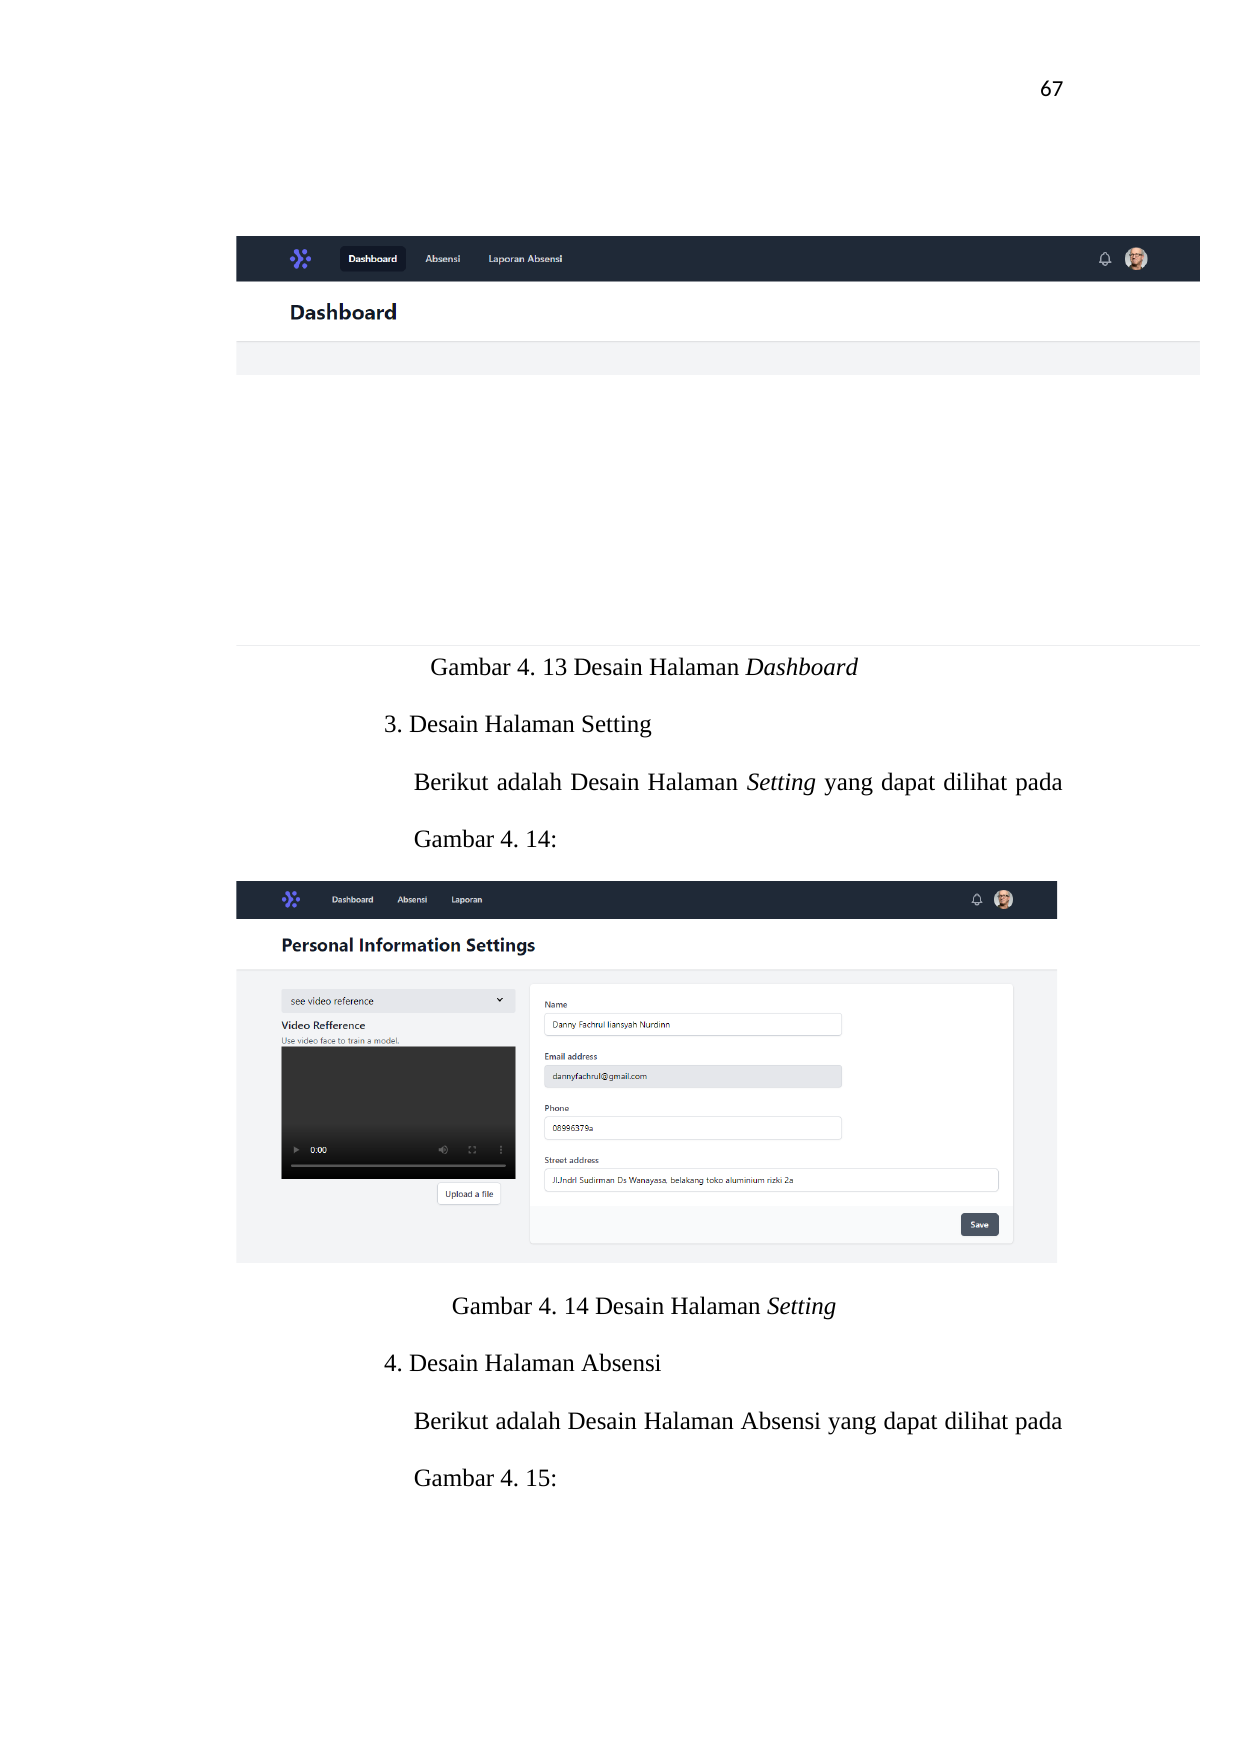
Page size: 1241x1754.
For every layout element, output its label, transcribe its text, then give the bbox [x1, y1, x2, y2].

text Desain Halaman Absensi [384, 1348, 1063, 1377]
text Berikut adalah Desain Halaman Setting yang dapat dilihat pada Gambar 4. 14: [413, 767, 1063, 853]
text Berikut adalah Desain Halaman Absensi yang dapat dilihat pada Gambar 4. 15: [413, 1406, 1063, 1492]
text Gambar 4. 13 Desain Halaman Dashboard [227, 652, 1063, 681]
text Desain Halaman Setting [384, 709, 1063, 738]
picture [236, 881, 1058, 1263]
text Gambar 4. 14 Desain Halaman Setting [227, 1291, 1063, 1320]
picture [236, 236, 1200, 650]
